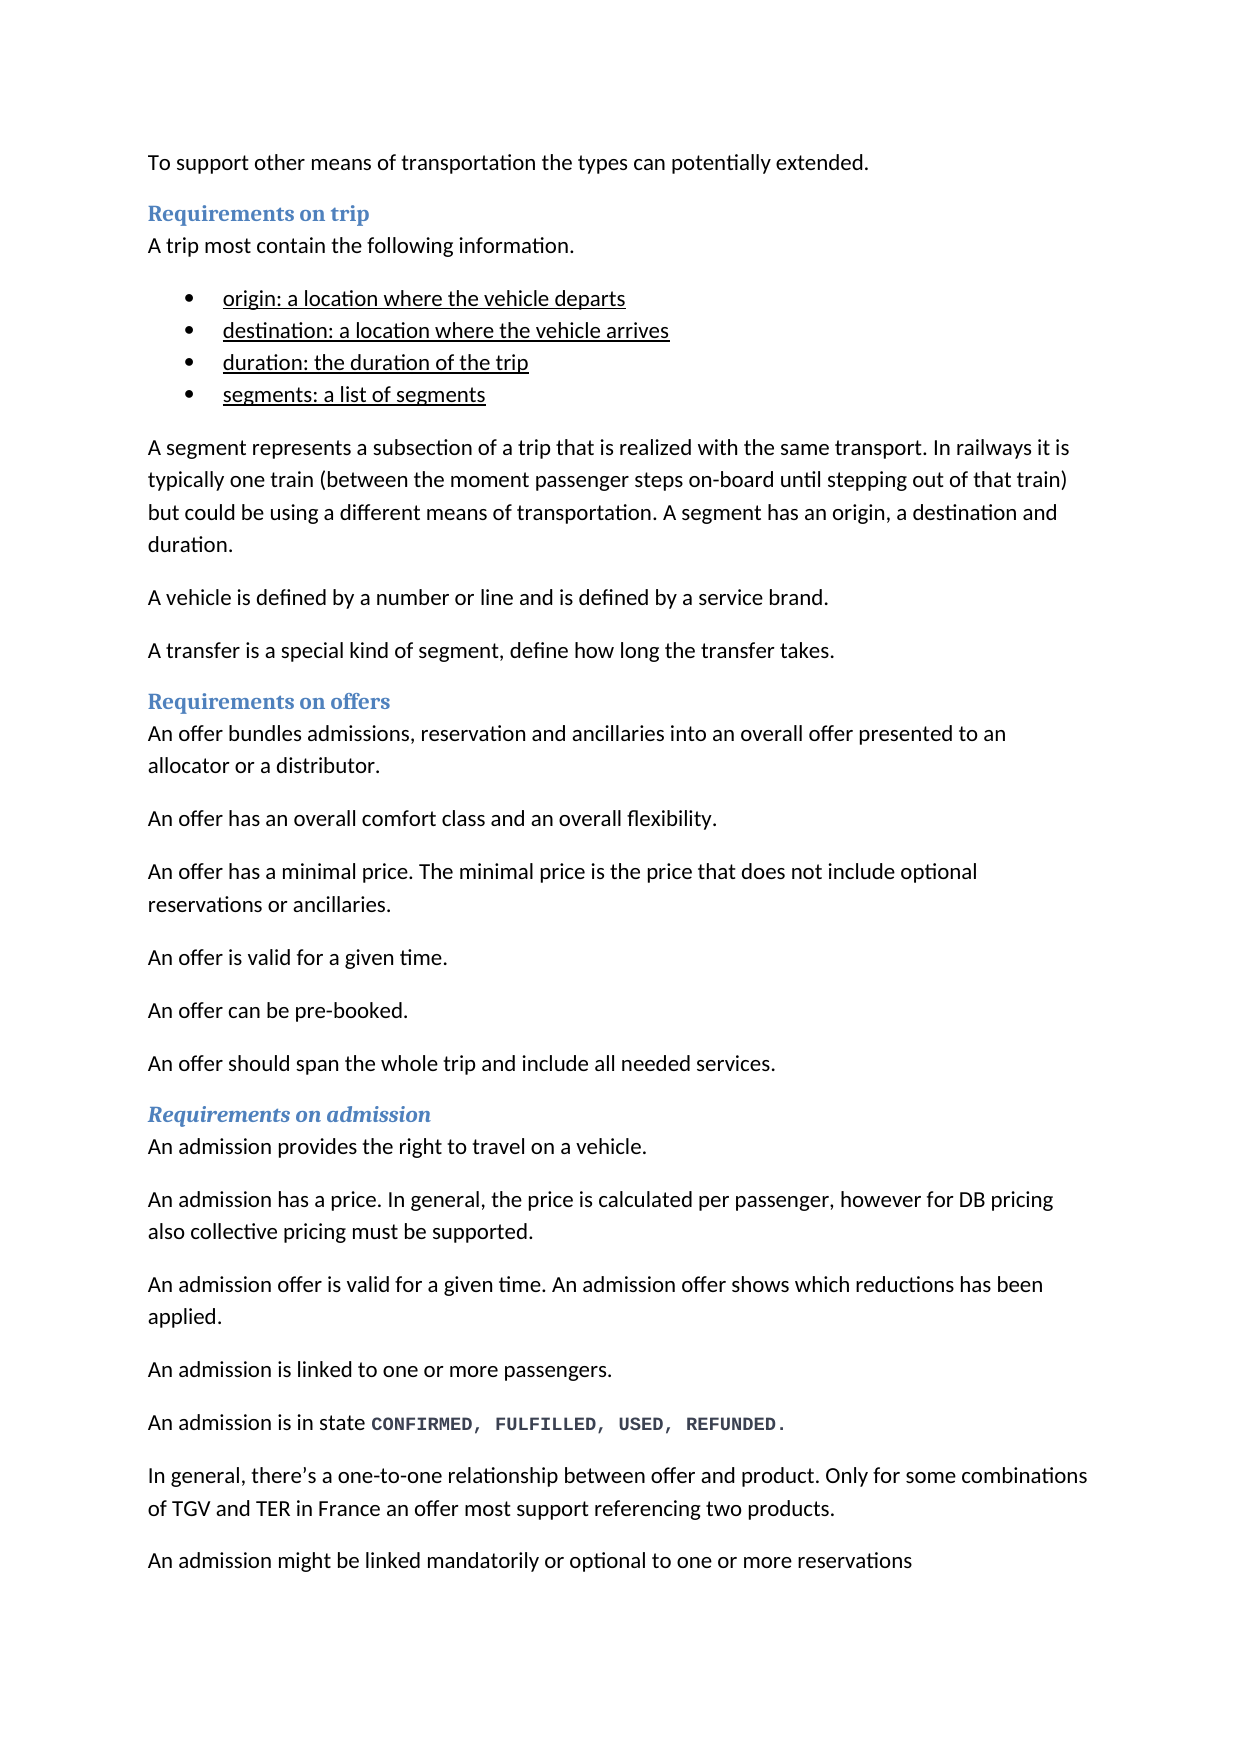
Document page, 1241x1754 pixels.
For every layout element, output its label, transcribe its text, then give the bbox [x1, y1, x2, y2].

text An offer has a minimal price. The minimal price is the price that does not include optional reservations or ancillaries. [148, 857, 1093, 918]
text An admission is linked to one or more passengers. [148, 1355, 1093, 1383]
text A trip most contain the following information. [148, 231, 1093, 259]
text A segment represents a subsection of a trip that is realized with the same transport. In railways it is typically one train (between the moment passenger steps on-board until stepping out of that train) but could be using a different means of transportation. A segment has an origin, a destination and duration. [148, 433, 1093, 558]
text An offer is valid for a given time. [148, 943, 1093, 971]
text An offer bundles admissions, reservation and ancillaries into an overall offer presented to an allocator or a distributor. [148, 719, 1093, 779]
text An offer can be pre-booked. [148, 996, 1093, 1024]
text An admission provides the right to travel on a vehicle. [148, 1132, 1093, 1160]
text An admission offer is valid for a given time. An admission offer shows which reductions has been applied. [148, 1270, 1093, 1330]
list origin: a location where the vehicle departs [185, 284, 1093, 312]
text In general, there’s a one-to-one relationship between offer and product. Only for some combinations of TGV and TER in France an offer most support referencing two products. [148, 1461, 1093, 1522]
list destination: a location where the vehicle arrives [185, 316, 1093, 344]
subtitle Requirements on trip [148, 201, 1093, 227]
subtitle Requirements on admission [148, 1102, 1093, 1128]
text An offer should span the whole trip and include all needed services. [148, 1049, 1093, 1077]
text An admission might be linked mandatorily or optional to one or more reservations [148, 1547, 1093, 1575]
list duration: the duration of the trip [185, 348, 1093, 376]
list segments: a list of segments [185, 380, 1093, 408]
text To support other means of transportation the types can potentially extended. [148, 148, 1093, 176]
text An admission is in state CONFIRMED, FULFILLED, USED, REFUNDED. [148, 1408, 1093, 1436]
text A vehicle is defined by a number or line and is defined by a service brand. [148, 583, 1093, 611]
subtitle Requirements on offers [148, 689, 1093, 715]
text An offer has an overall comfort class and an overall flexibility. [148, 804, 1093, 832]
text An admission has a price. In general, the price is calculated per passenger, however for DB pricing also collective pricing must be supported. [148, 1185, 1093, 1245]
text A transfer is a special kind of segment, define how long the transfer takes. [148, 636, 1093, 664]
